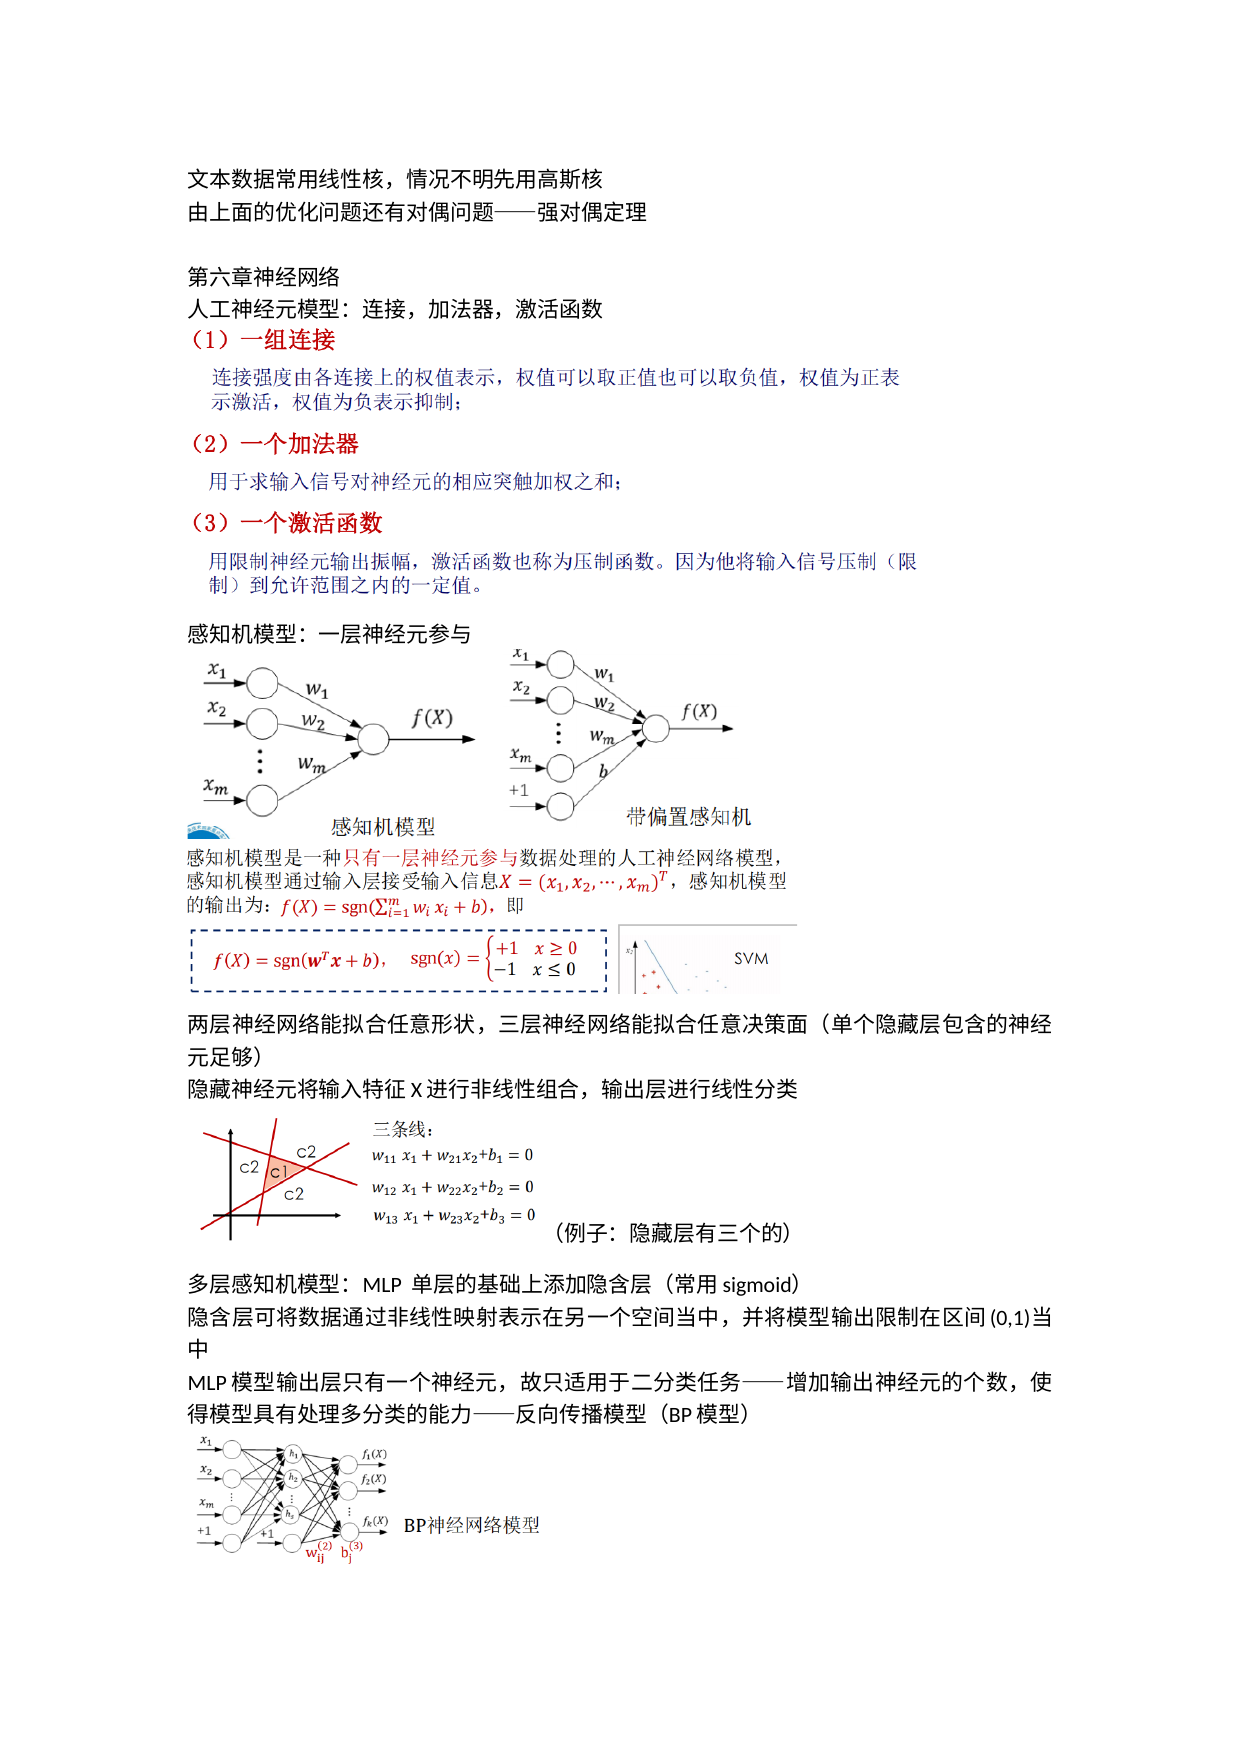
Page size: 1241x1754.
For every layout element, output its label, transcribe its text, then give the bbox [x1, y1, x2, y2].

picture [187, 649, 781, 839]
picture [187, 844, 798, 994]
text 感知机模型：一层神经元参与 [187, 617, 1053, 649]
picture [187, 1104, 542, 1242]
text MLP模型输出层只有一个神经元，故只适用于二分类任务——增加输出神经元的个数，使得模型具有处理多分类的能力——反向传播模型（BP模型） [187, 1364, 1053, 1429]
text 隐含层可将数据通过非线性映射表示在另一个空间当中，并将模型输出限制在区间(0,1)当中 [187, 1299, 1053, 1364]
text 多层感知机模型：MLP 单层的基础上添加隐含层（常用sigmoid） [187, 1267, 1053, 1299]
text 隐藏神经元将输入特征X进行非线性组合，输出层进行线性分类 [187, 1072, 1053, 1104]
picture [187, 1429, 547, 1564]
text 人工神经元模型：连接，加法器，激活函数 [187, 292, 1053, 324]
text 两层神经网络能拟合任意形状，三层神经网络能拟合任意决策面（单个隐藏层包含的神经元足够） [187, 1007, 1053, 1072]
picture [187, 324, 924, 596]
text 由上面的优化问题还有对偶问题——强对偶定理 [187, 194, 1053, 227]
text 文本数据常用线性核，情况不明先用高斯核 [187, 162, 1053, 194]
text 第六章神经网络 [187, 259, 1053, 292]
